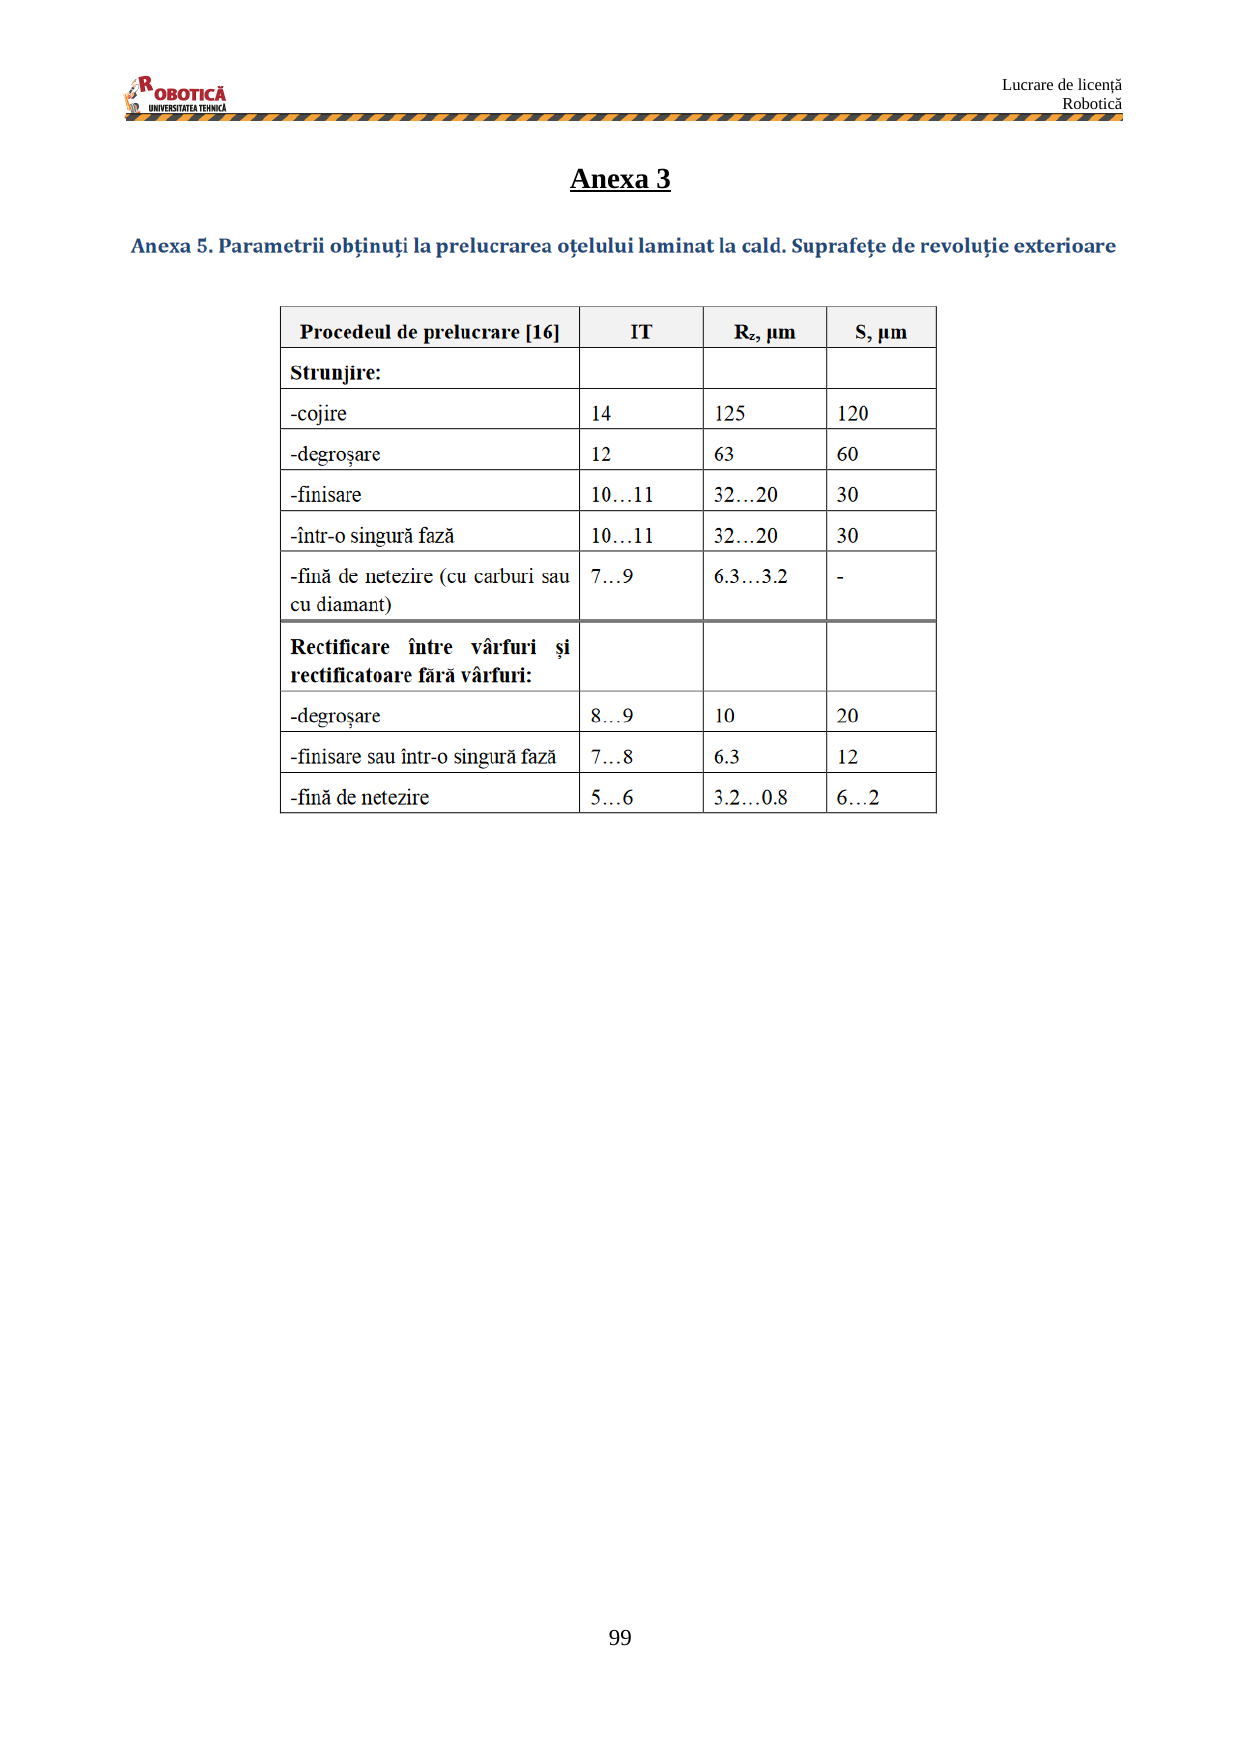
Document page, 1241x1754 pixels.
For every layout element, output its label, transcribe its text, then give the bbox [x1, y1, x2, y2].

picture [118, 218, 1123, 840]
text Anexa 3 [118, 161, 1122, 195]
picture [121, 75, 1123, 122]
